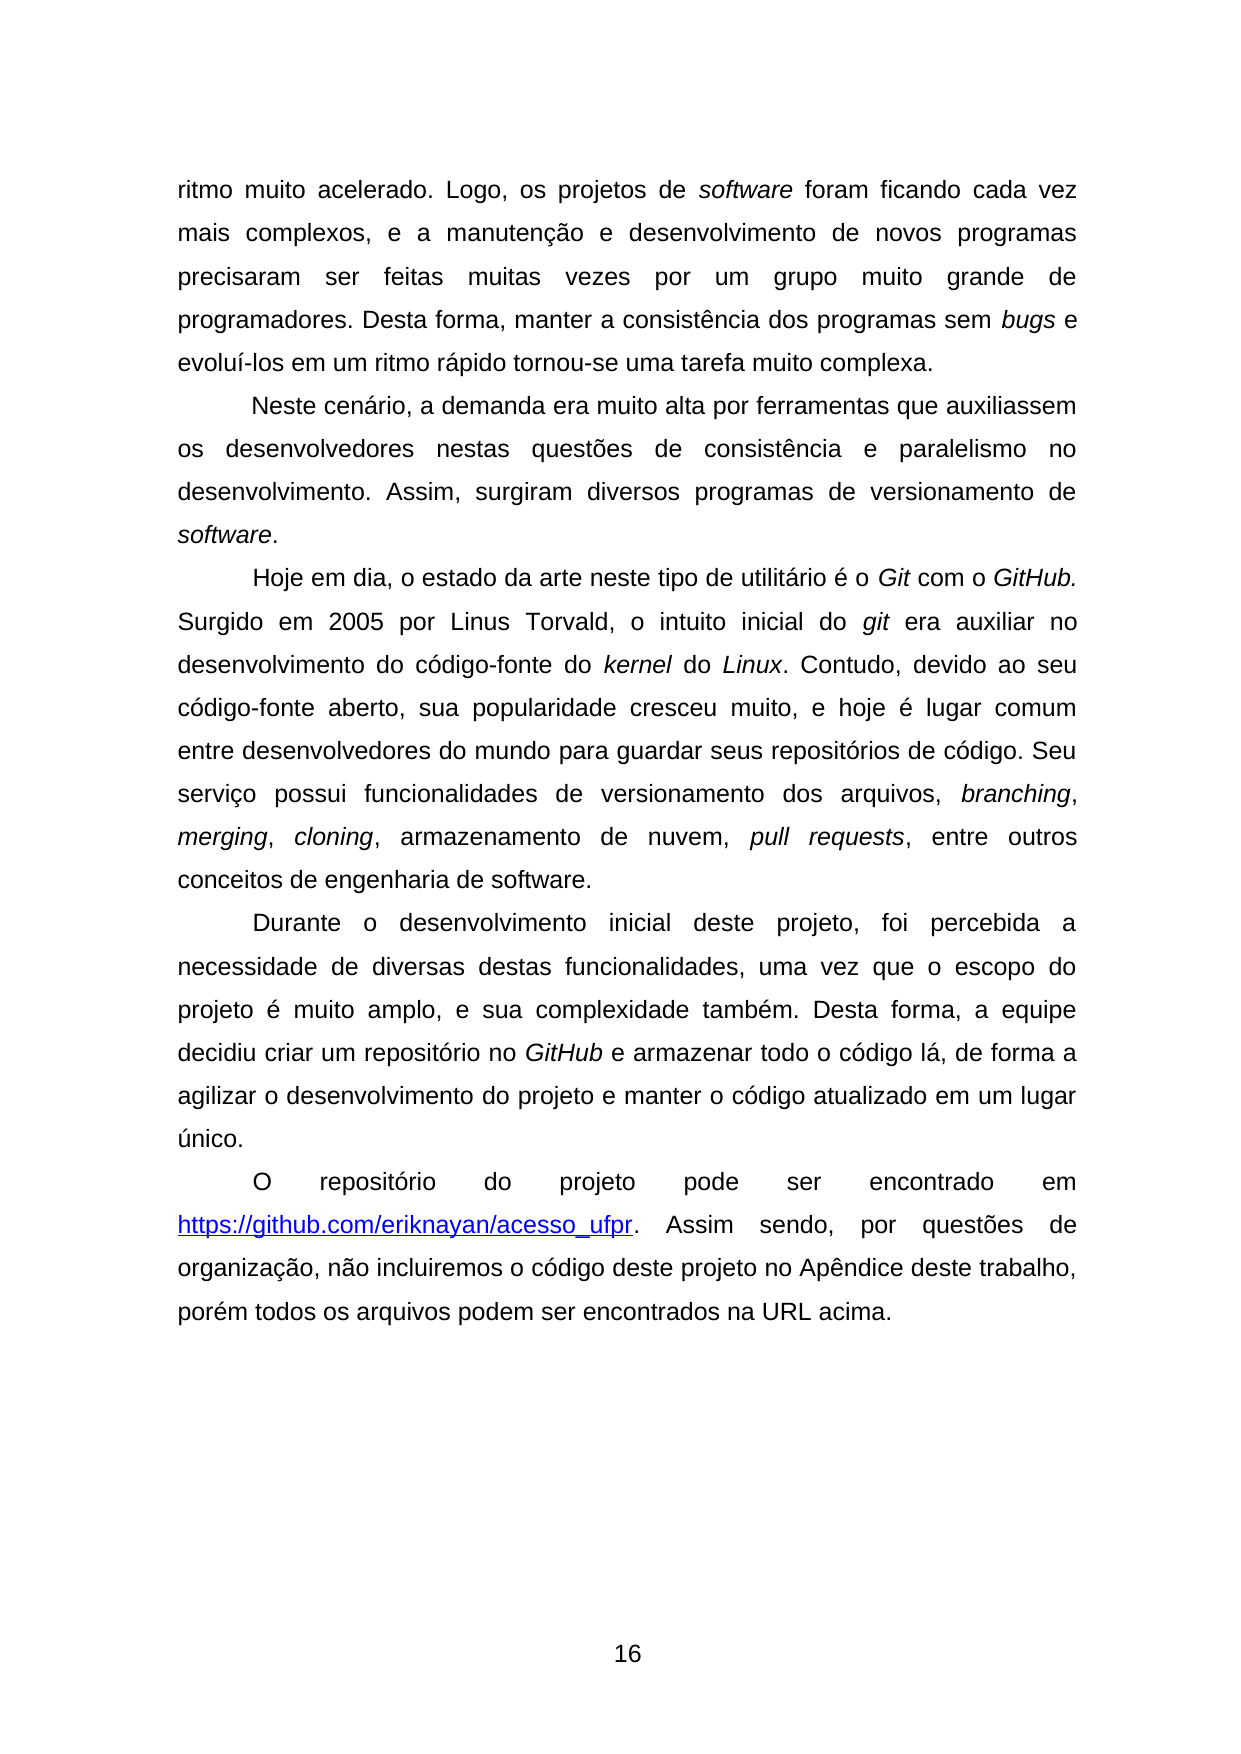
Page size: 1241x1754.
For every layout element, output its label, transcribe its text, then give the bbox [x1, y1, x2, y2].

text Neste cenário, a demanda era muito alta por ferramentas que auxiliassem os desenvolvedores nestas questões de consistência e paralelismo no desenvolvimento. Assim, surgiram diversos programas de versionamento de software. [177, 391, 1078, 549]
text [177, 175, 1078, 376]
text Hoje em dia, o estado da arte neste tipo de utilitário é o Git com o GitHub. Surgido em 2005 por Linus Torvald, o intuito inicial do git era auxiliar no desenvolvimento do código-fonte do kernel do Linux. Contudo, devido ao seu código-fonte aberto, sua popularidade cresceu muito, e hoje é lugar comum entre desenvolvedores do mundo para guardar seus repositórios de código. Seu serviço possui funcionalidades de versionamento dos arquivos, branching, merging, cloning, armazenamento de nuvem, pull requests, entre outros conceitos de engenharia de software. [177, 563, 1078, 894]
text Durante o desenvolvimento inicial deste projeto, foi percebida a necessidade de diversas destas funcionalidades, uma vez que o escopo do projeto é muito amplo, e sua complexidade também. Desta forma, a equipe decidiu criar um repositório no GitHub e armazenar todo o código lá, de forma a agilizar o desenvolvimento do projeto e manter o código atualizado em um lugar único. [177, 908, 1078, 1153]
text O repositório do projeto pode ser encontrado em https://github.com/eriknayan/acesso_ufpr. Assim sendo, por questões de organização, não incluiremos o código deste projeto no Apêndice deste trabalho, porém todos os arquivos podem ser encontrados na URL acima. [177, 1167, 1078, 1325]
